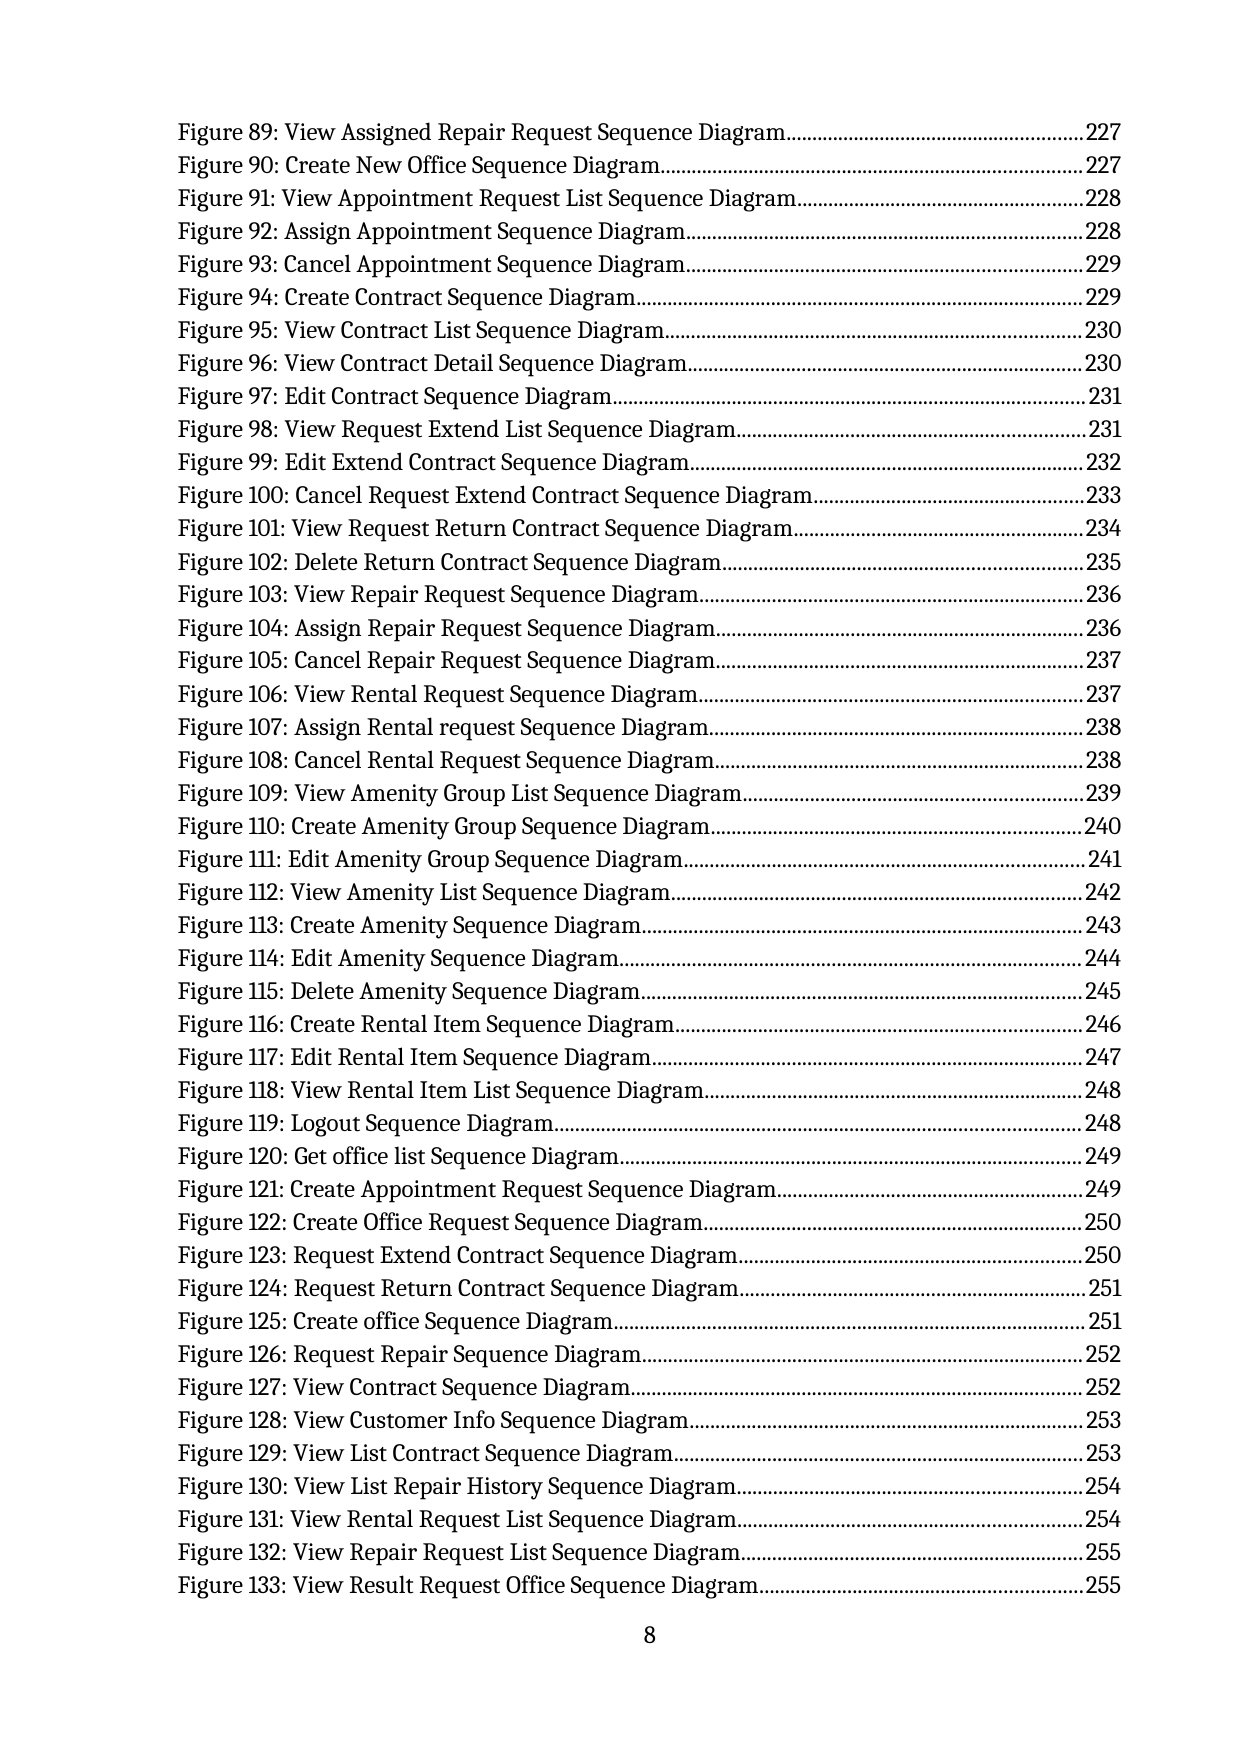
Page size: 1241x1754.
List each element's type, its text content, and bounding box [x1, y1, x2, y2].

text Figure 91: View Appointment Request List Sequence Diagram 228 [177, 184, 1122, 213]
text Figure 106: View Rental Request Sequence Diagram 237 [177, 679, 1122, 708]
text Figure 112: View Amenity List Sequence Diagram 242 [177, 878, 1122, 906]
text Figure 110: Create Amenity Group Sequence Diagram 240 [177, 812, 1122, 840]
text Figure 130: View List Repair History Sequence Diagram 254 [177, 1472, 1122, 1501]
text Figure 95: View Contract List Sequence Diagram 230 [177, 316, 1122, 345]
text Figure 118: View Rental Item List Sequence Diagram 248 [177, 1076, 1122, 1104]
text Figure 90: Create New Office Sequence Diagram 227 [177, 151, 1122, 180]
text Figure 124: Request Return Contract Sequence Diagram 251 [177, 1274, 1122, 1303]
text Figure 100: Cancel Request Extend Contract Sequence Diagram 233 [177, 481, 1122, 510]
text Figure 113: Create Amenity Sequence Diagram 243 [177, 911, 1122, 939]
text Figure 122: Create Office Request Sequence Diagram 250 [177, 1208, 1122, 1237]
text Figure 115: Delete Amenity Sequence Diagram 245 [177, 977, 1122, 1005]
text Figure 101: View Request Return Contract Sequence Diagram 234 [177, 514, 1122, 543]
text Figure 102: Delete Return Contract Sequence Diagram 235 [177, 547, 1122, 576]
text Figure 119: Logout Sequence Diagram 248 [177, 1109, 1122, 1137]
text Figure 103: View Repair Request Sequence Diagram 236 [177, 580, 1122, 609]
text Figure 105: Cancel Repair Request Sequence Diagram 237 [177, 646, 1122, 675]
text Figure 127: View Contract Sequence Diagram 252 [177, 1373, 1122, 1402]
text Figure 114: Edit Amenity Sequence Diagram 244 [177, 944, 1122, 972]
text Figure 104: Assign Repair Request Sequence Diagram 236 [177, 613, 1122, 642]
text Figure 129: View List Contract Sequence Diagram 253 [177, 1439, 1122, 1468]
text Figure 123: Request Extend Contract Sequence Diagram 250 [177, 1241, 1122, 1269]
text Figure 109: View Amenity Group List Sequence Diagram 239 [177, 778, 1122, 807]
text Figure 116: Create Rental Item Sequence Diagram 246 [177, 1010, 1122, 1038]
text Figure 98: View Request Extend List Sequence Diagram 231 [177, 415, 1122, 444]
text Figure 120: Get office list Sequence Diagram 249 [177, 1142, 1122, 1171]
text Figure 117: Edit Rental Item Sequence Diagram 247 [177, 1043, 1122, 1071]
text Figure 131: View Rental Request List Sequence Diagram 254 [177, 1505, 1122, 1534]
text Figure 111: Edit Amenity Group Sequence Diagram 241 [177, 844, 1122, 873]
text Figure 93: Cancel Appointment Sequence Diagram 229 [177, 250, 1122, 279]
text Figure 97: Edit Contract Sequence Diagram 231 [177, 382, 1122, 411]
text Figure 94: Create Contract Sequence Diagram 229 [177, 283, 1122, 312]
text Figure 89: View Assigned Repair Request Sequence Diagram 227 [177, 118, 1122, 147]
text Figure 92: Assign Appointment Sequence Diagram 228 [177, 217, 1122, 246]
text Figure 121: Create Appointment Request Sequence Diagram 249 [177, 1175, 1122, 1203]
text Figure 125: Create office Sequence Diagram 251 [177, 1307, 1122, 1336]
text Figure 126: Request Repair Sequence Diagram 252 [177, 1340, 1122, 1369]
text Figure 99: Edit Extend Contract Sequence Diagram 232 [177, 448, 1122, 477]
text Figure 128: View Customer Info Sequence Diagram 253 [177, 1406, 1122, 1435]
text Figure 108: Cancel Rental Request Sequence Diagram 238 [177, 746, 1122, 774]
text Figure 96: View Contract Detail Sequence Diagram 230 [177, 349, 1122, 378]
text Figure 133: View Result Request Office Sequence Diagram 255 [177, 1571, 1122, 1600]
text Figure 107: Assign Rental request Sequence Diagram 238 [177, 712, 1122, 741]
text Figure 132: View Repair Request List Sequence Diagram 255 [177, 1538, 1122, 1567]
